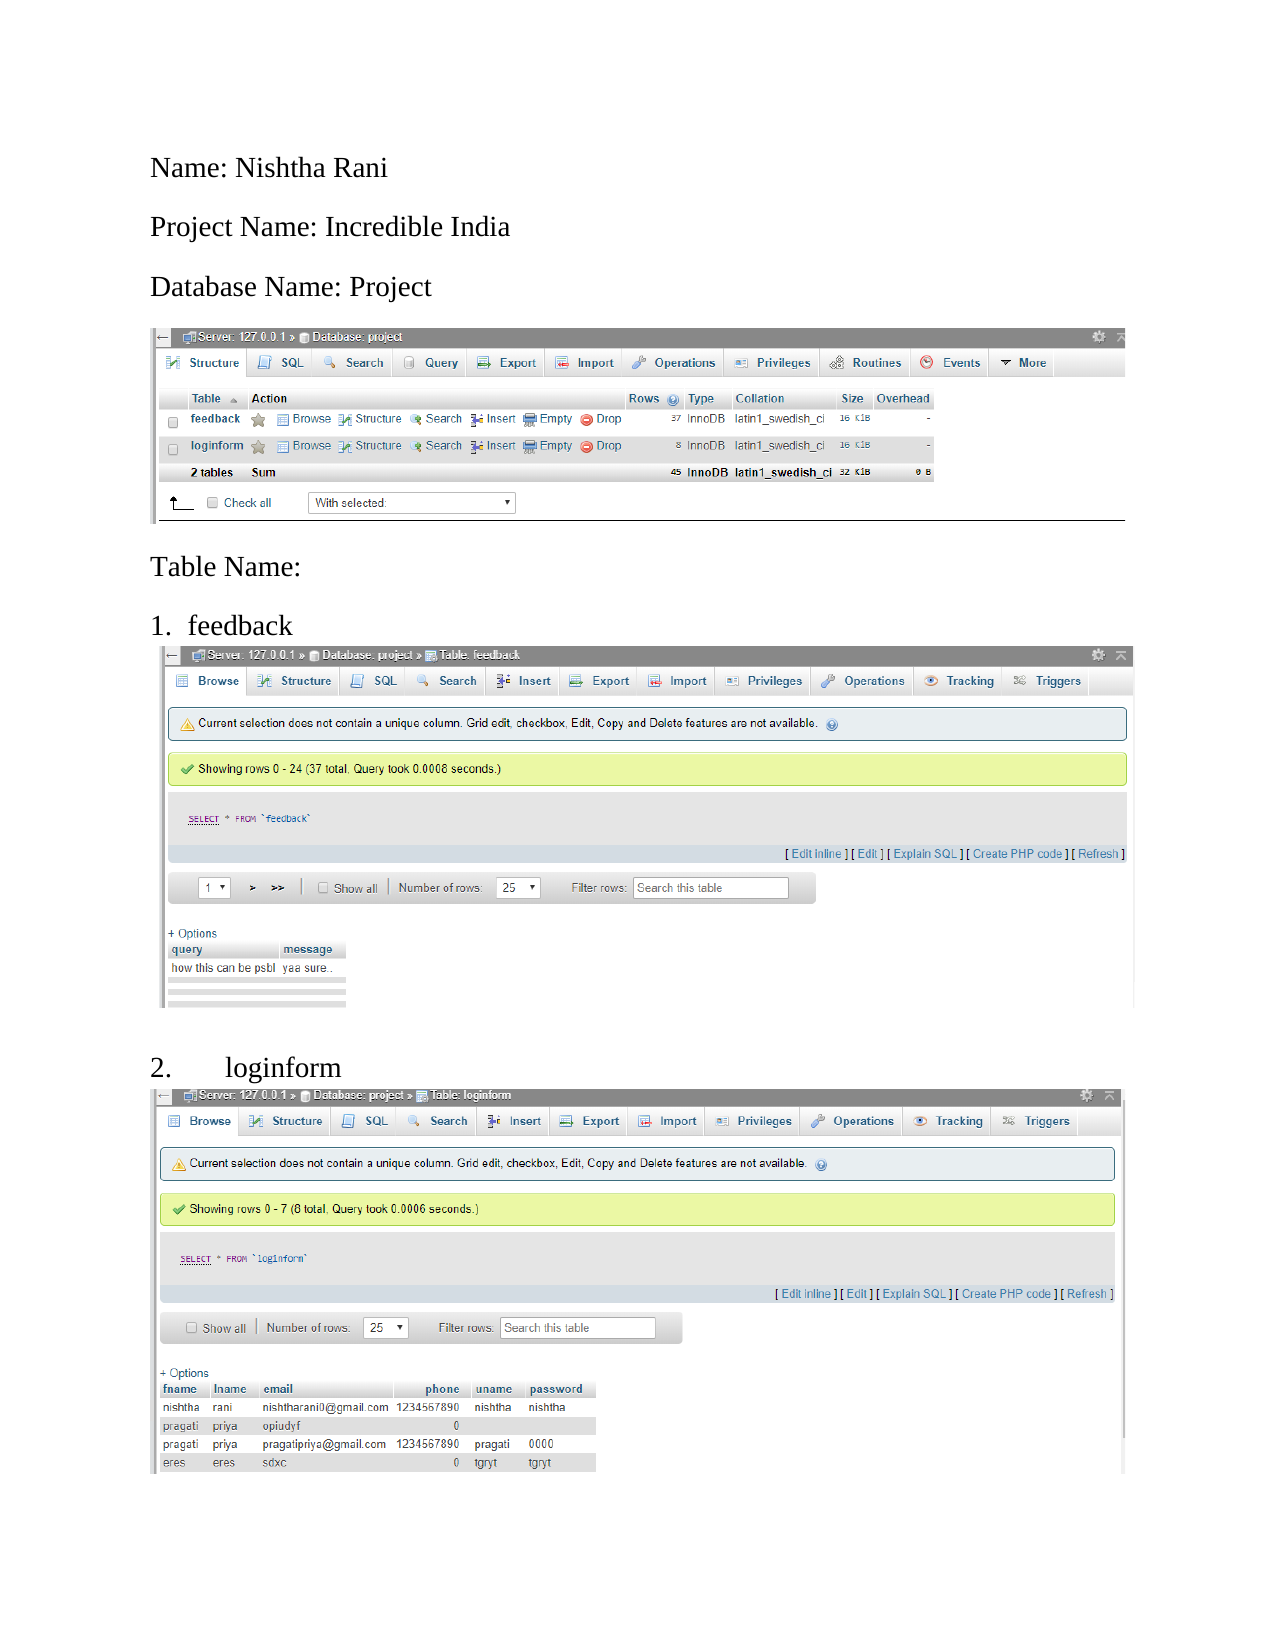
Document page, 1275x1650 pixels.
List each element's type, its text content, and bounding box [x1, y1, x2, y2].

list loginform [150, 1051, 1125, 1084]
picture [159, 646, 1135, 1008]
list feedback [150, 608, 1125, 642]
picture [150, 328, 1125, 524]
text Project Name: Incredible India [150, 209, 1125, 243]
text Database Name: Project [150, 269, 1125, 302]
picture [150, 1089, 1125, 1474]
text Name: Nishtha Rani [150, 150, 1125, 183]
text Table Name: [150, 549, 1125, 582]
